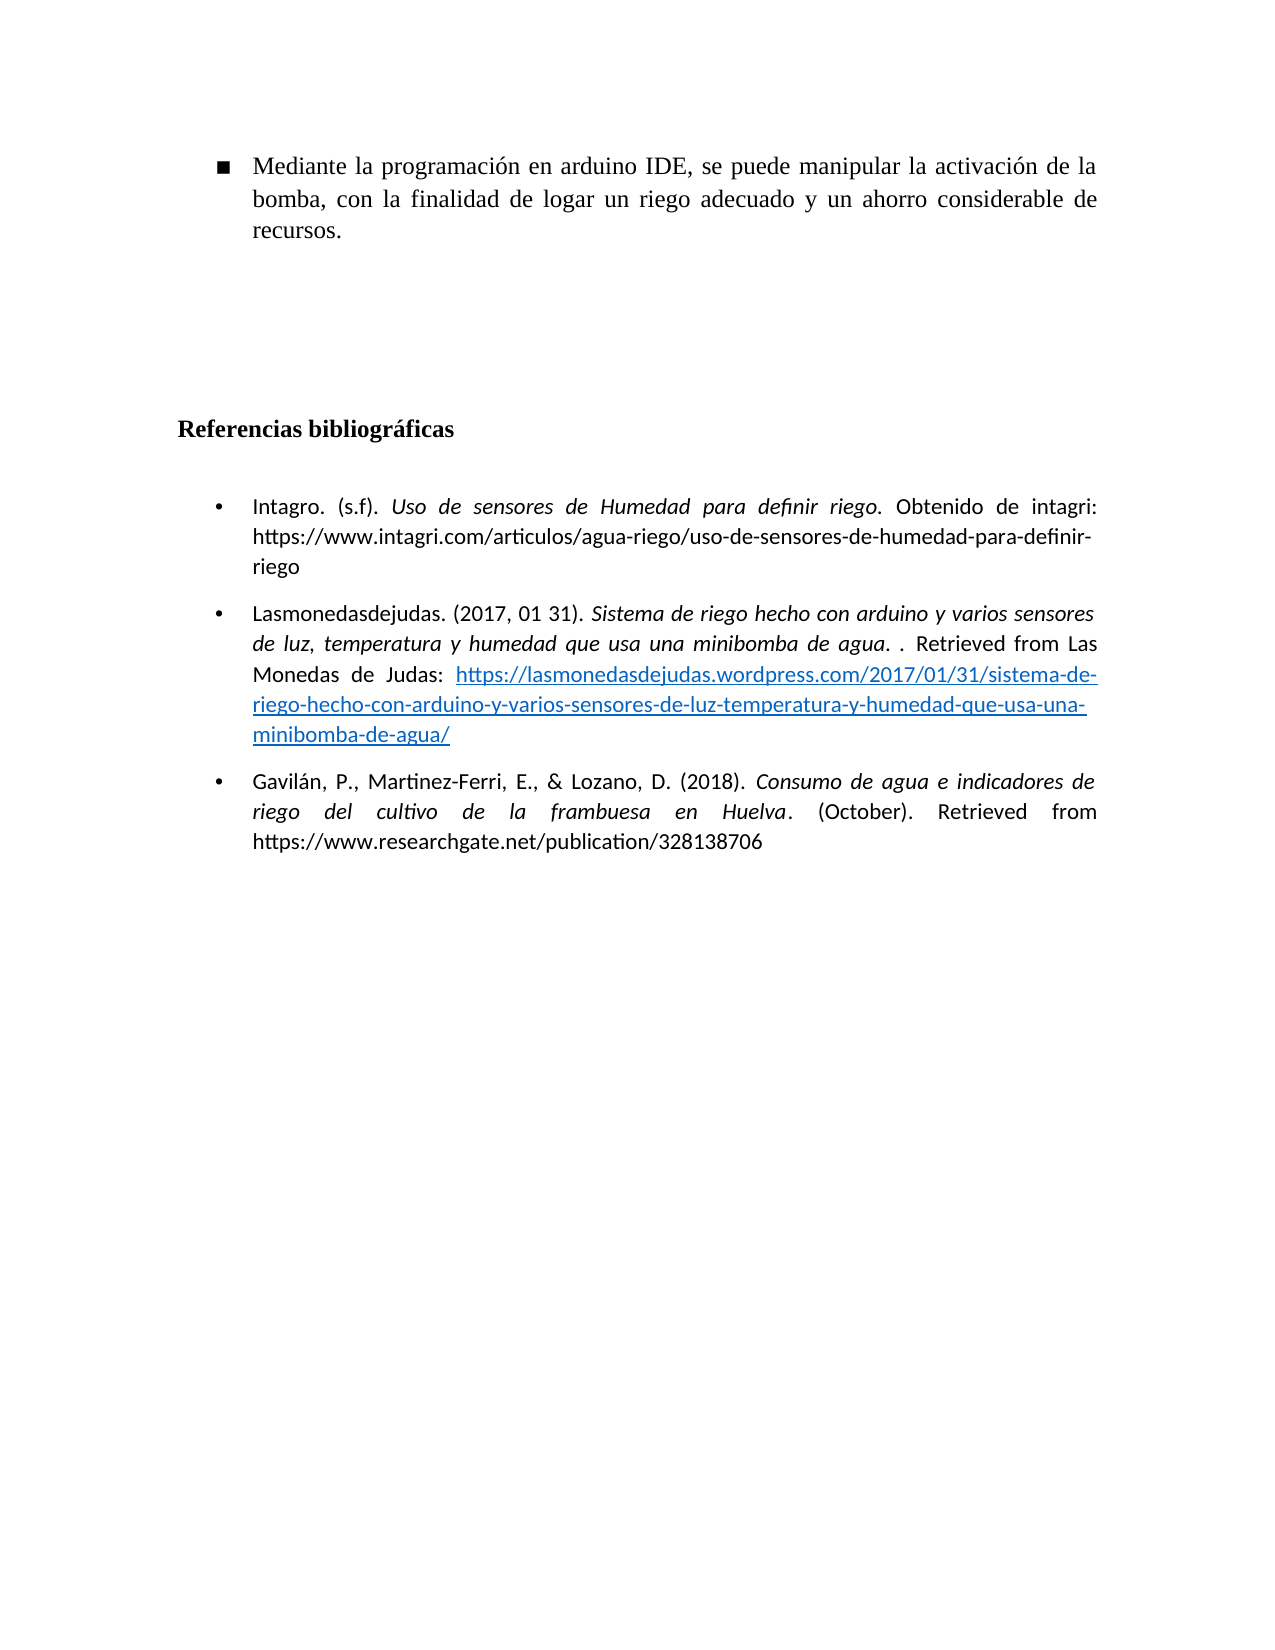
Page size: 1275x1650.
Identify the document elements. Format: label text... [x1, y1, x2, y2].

subtitle Referencias bibliográficas [177, 414, 1098, 443]
list Intagro. (s.f). Uso de sensores de Humedad para definir riego. Obtenido de intagri: https://www.intagri.com/articulos/agua-riego/uso-de-sensores-de-humedad-para-definir-riego [215, 492, 1098, 581]
list Gavilán, P., Martinez-Ferri, E., & Lozano, D. (2018). Consumo de agua e indicadores de riego del cultivo de la frambuesa en Huelva. (October). Retrieved from https://www.researchgate.net/publication/328138706 [215, 767, 1098, 856]
list Mediante la programación en arduino IDE, se puede manipular la activación de la bomba, con la finalidad de logar un riego adecuado y un ahorro considerable de recursos. [215, 148, 1098, 244]
list Lasmonedasdejudas. (2017, 01 31). Sistema de riego hecho con arduino y varios sensores de luz, temperatura y humedad que usa una minibomba de agua. . Retrieved from Las Monedas de Judas: https://lasmonedasdejudas.wordpress.com/2017/01/31/sistema-de-riego-hecho-con-arduino-y-varios-sensores-de-luz-temperatura-y-humedad-que-usa-una-minibomba-de-agua/ [215, 599, 1098, 748]
